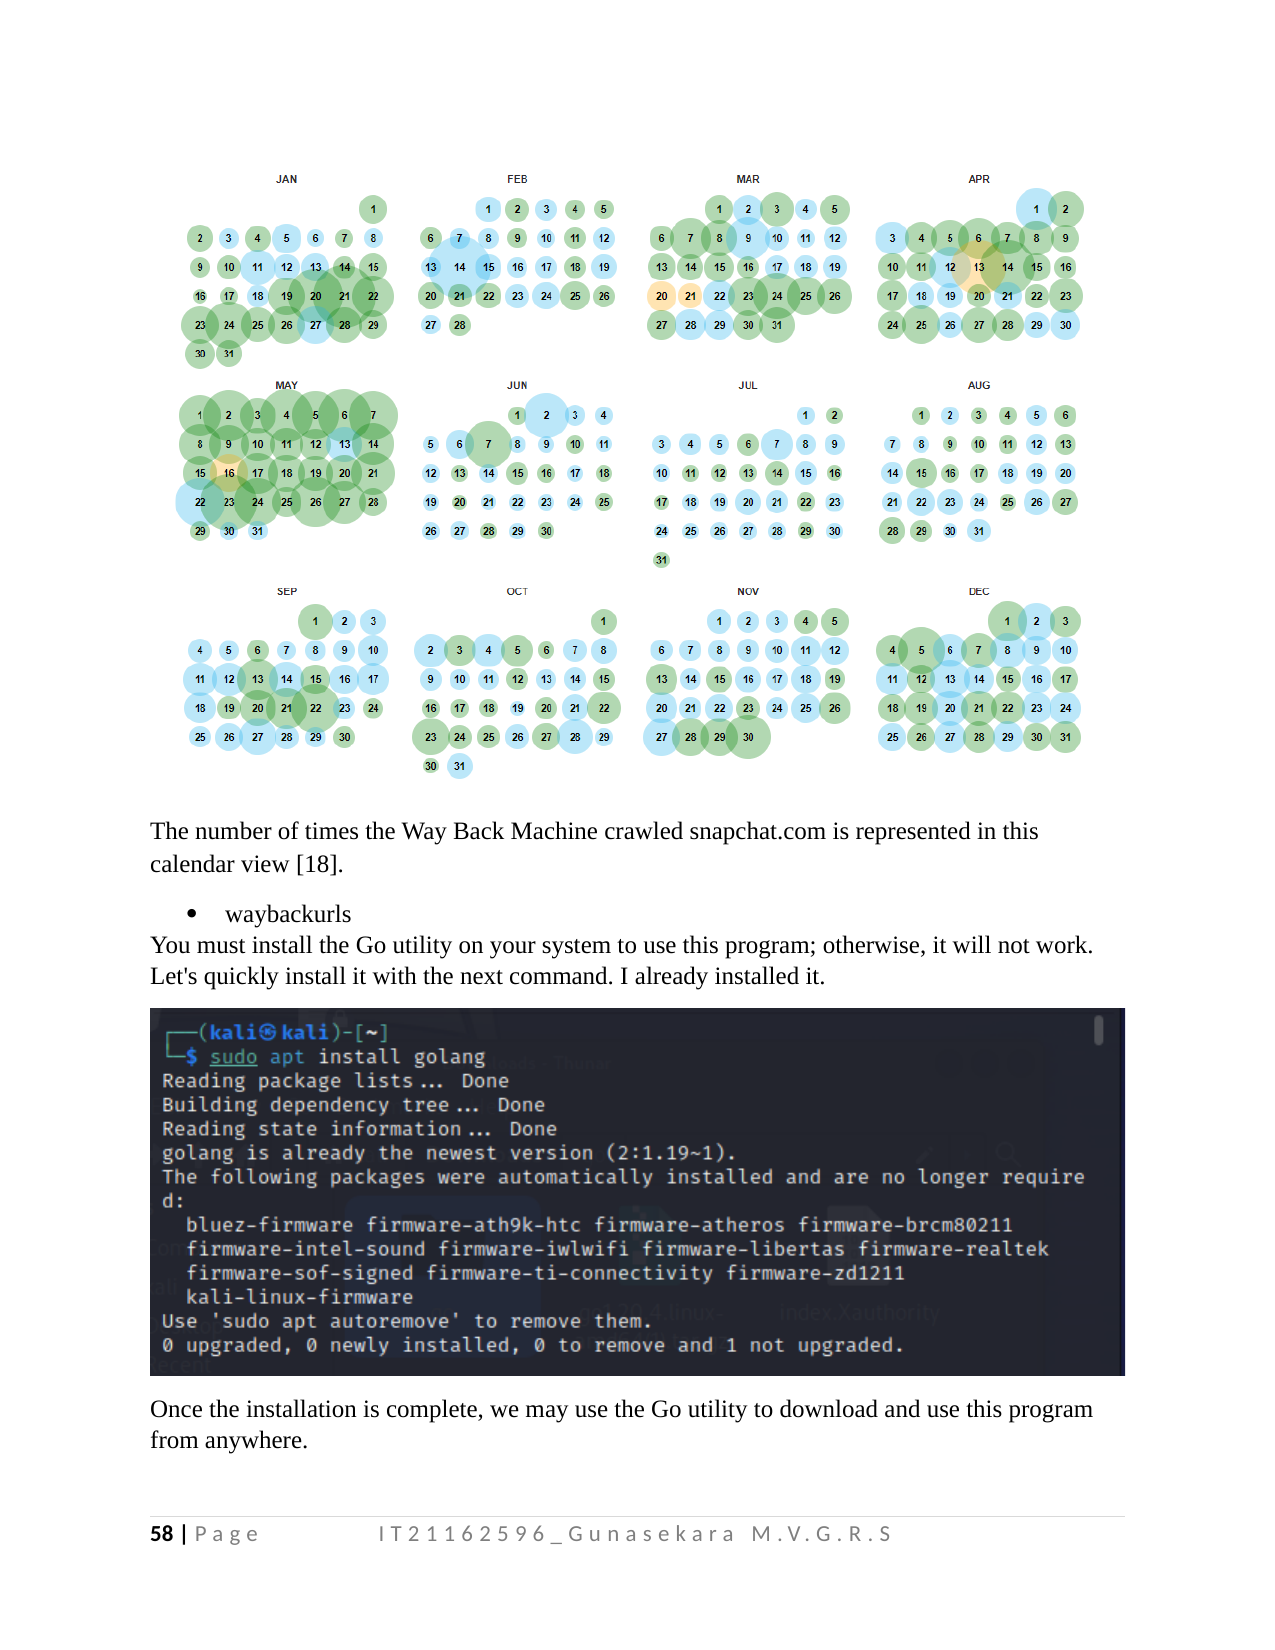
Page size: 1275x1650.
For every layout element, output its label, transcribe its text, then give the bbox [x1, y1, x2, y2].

text Once the installation is complete, we may use the Go utility to download and use this program from anywhere. [150, 1394, 1125, 1454]
subtitle waybackurls [187, 899, 1125, 928]
picture [150, 150, 1125, 796]
picture [150, 1008, 1125, 1376]
text You must install the Go utility on your system to use this program; otherwise, it will not work. Let's quickly install it with the next command. I already installed it. [150, 930, 1125, 990]
text The number of times the Way Back Machine crawled snapchat.com is represented in this calendar view. [150, 816, 1125, 878]
